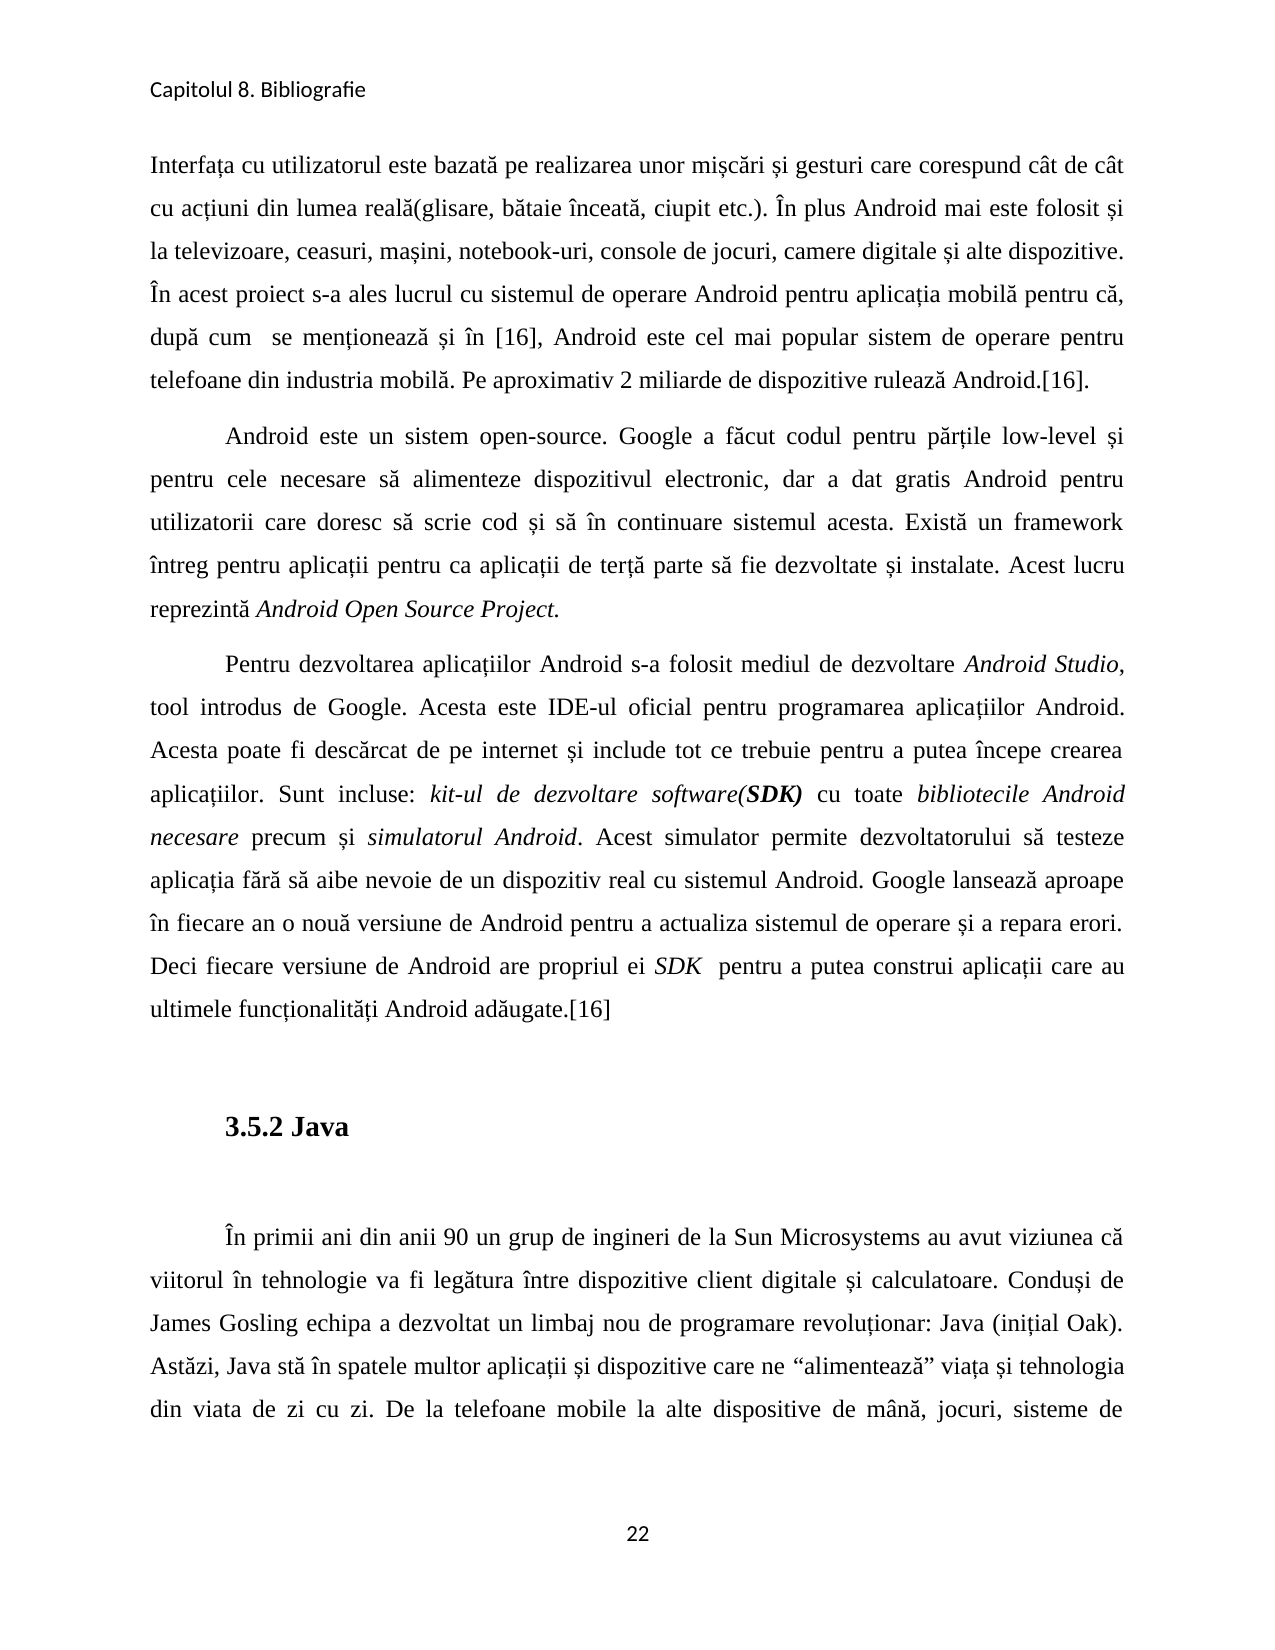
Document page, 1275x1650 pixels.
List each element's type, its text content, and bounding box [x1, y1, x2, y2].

text Pentru dezvoltarea aplicațiilor Android s-a folosit mediul de dezvoltare Android Studio, tool introdus de Google. Acesta este IDE-ul oficial pentru programarea aplicațiilor Android. Acesta poate fi descărcat de pe internet și include tot ce trebuie pentru a putea începe crearea aplicațiilor. Sunt incluse: kit-ul de dezvoltare software(SDK) cu toate bibliotecile Android necesare precum și simulatorul Android. Acest simulator permite dezvoltatorului să testeze aplicația fără să aibe nevoie de un dispozitiv real cu sistemul Android. Google lansează aproape în fiecare an o nouă versiune de Android pentru a actualiza sistemul de operare și a repara erori. Deci fiecare versiune de Android are propriul ei SDK pentru a putea construi aplicații care au ultimele funcționalități Android adăugate.[16] [150, 649, 1125, 1023]
text 3.5.2 Java [150, 1109, 1125, 1143]
text Android este un sistem open-source. Google a făcut codul pentru părțile low-level și pentru cele necesare să alimenteze dispozitivul electronic, dar a dat gratis Android pentru utilizatorii care doresc să scrie cod și să în continuare sistemul acesta. Există un framework întreg pentru aplicații pentru ca aplicații de terță parte să fie dezvoltate și instalate. Acest lucru reprezintă Android Open Source Project. [150, 421, 1125, 622]
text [150, 150, 1125, 394]
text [150, 1222, 1125, 1423]
